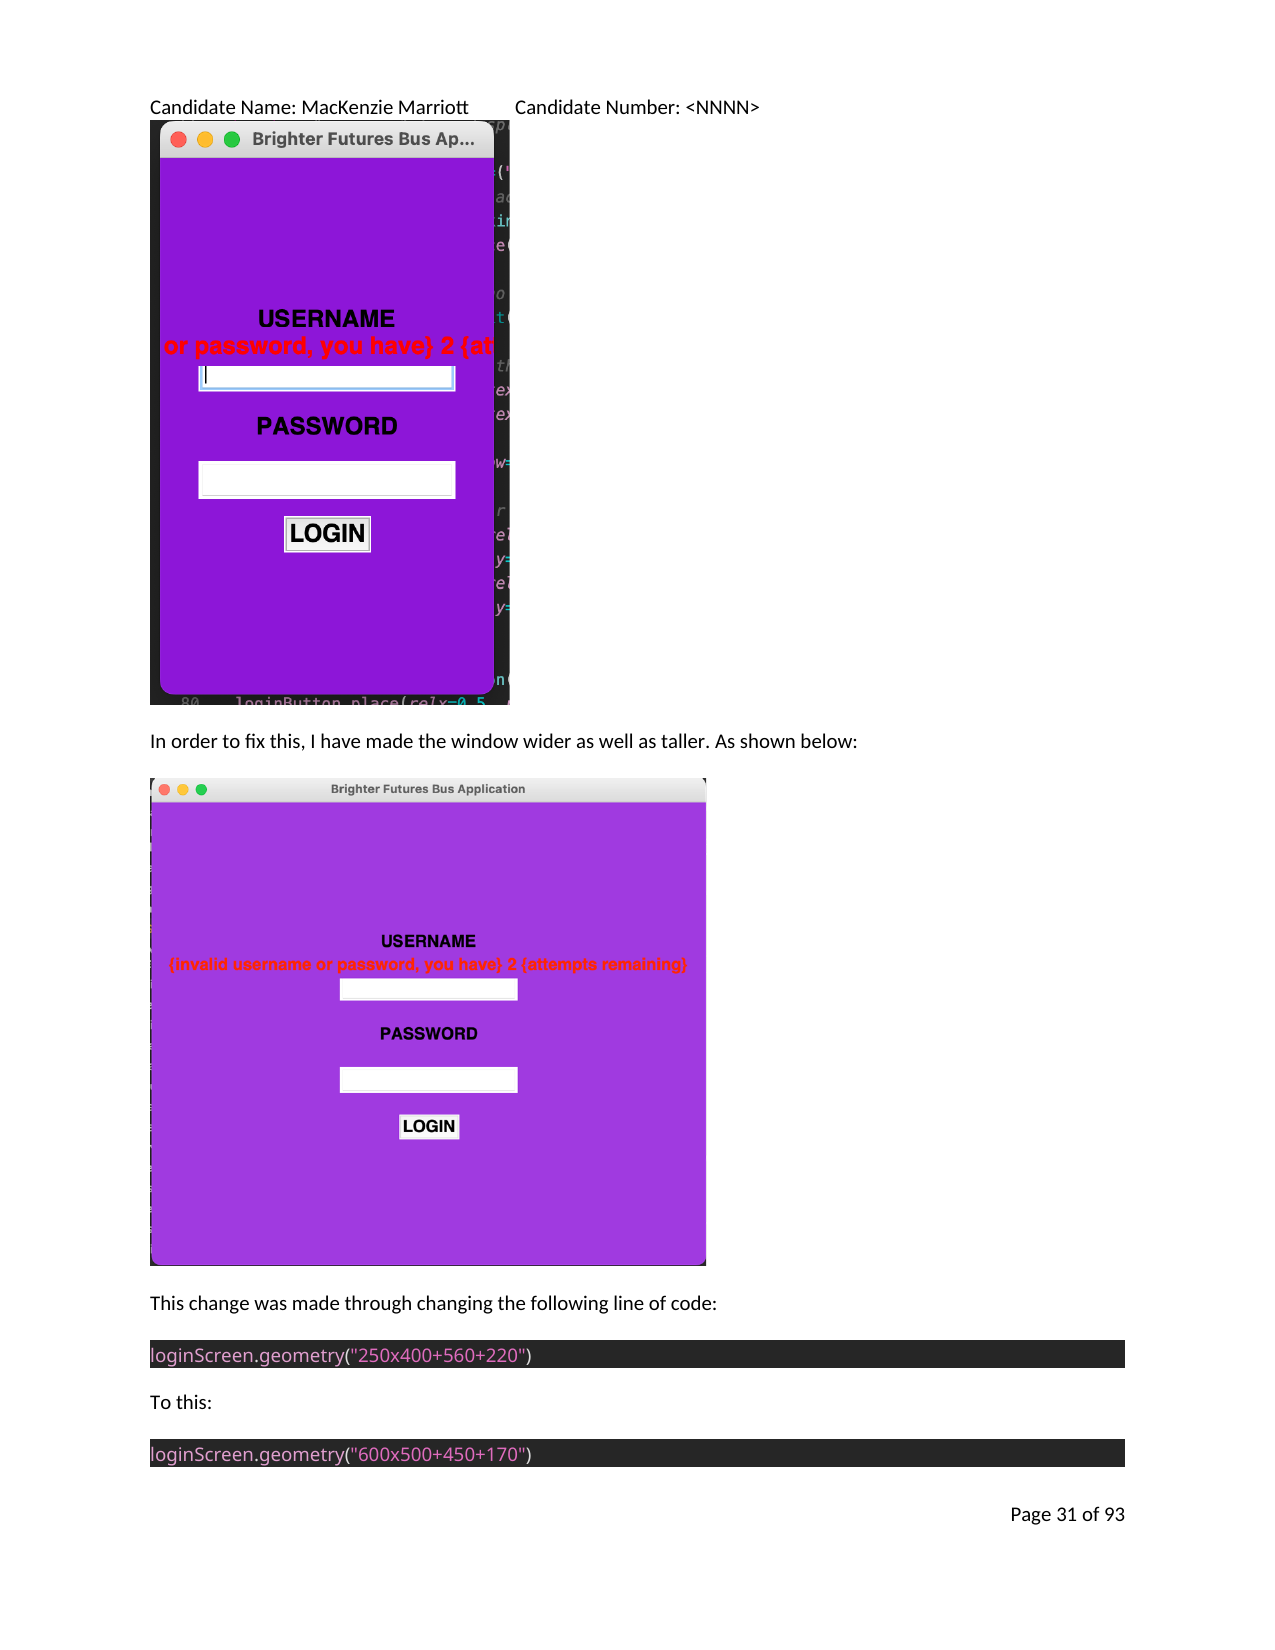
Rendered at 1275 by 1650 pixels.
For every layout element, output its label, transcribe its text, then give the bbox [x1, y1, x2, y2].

picture [150, 778, 707, 1266]
text This change was made through changing the following line of code: [150, 1290, 1125, 1316]
text loginScreen.geometry("250x400+560+220") [150, 1340, 1125, 1368]
text In order to fix this, I have made the window wider as well as taller. As shown below: [150, 729, 1125, 754]
text To this: [150, 1389, 1125, 1414]
picture [150, 120, 510, 705]
text loginScreen.geometry("600x500+450+170") [150, 1439, 1125, 1467]
